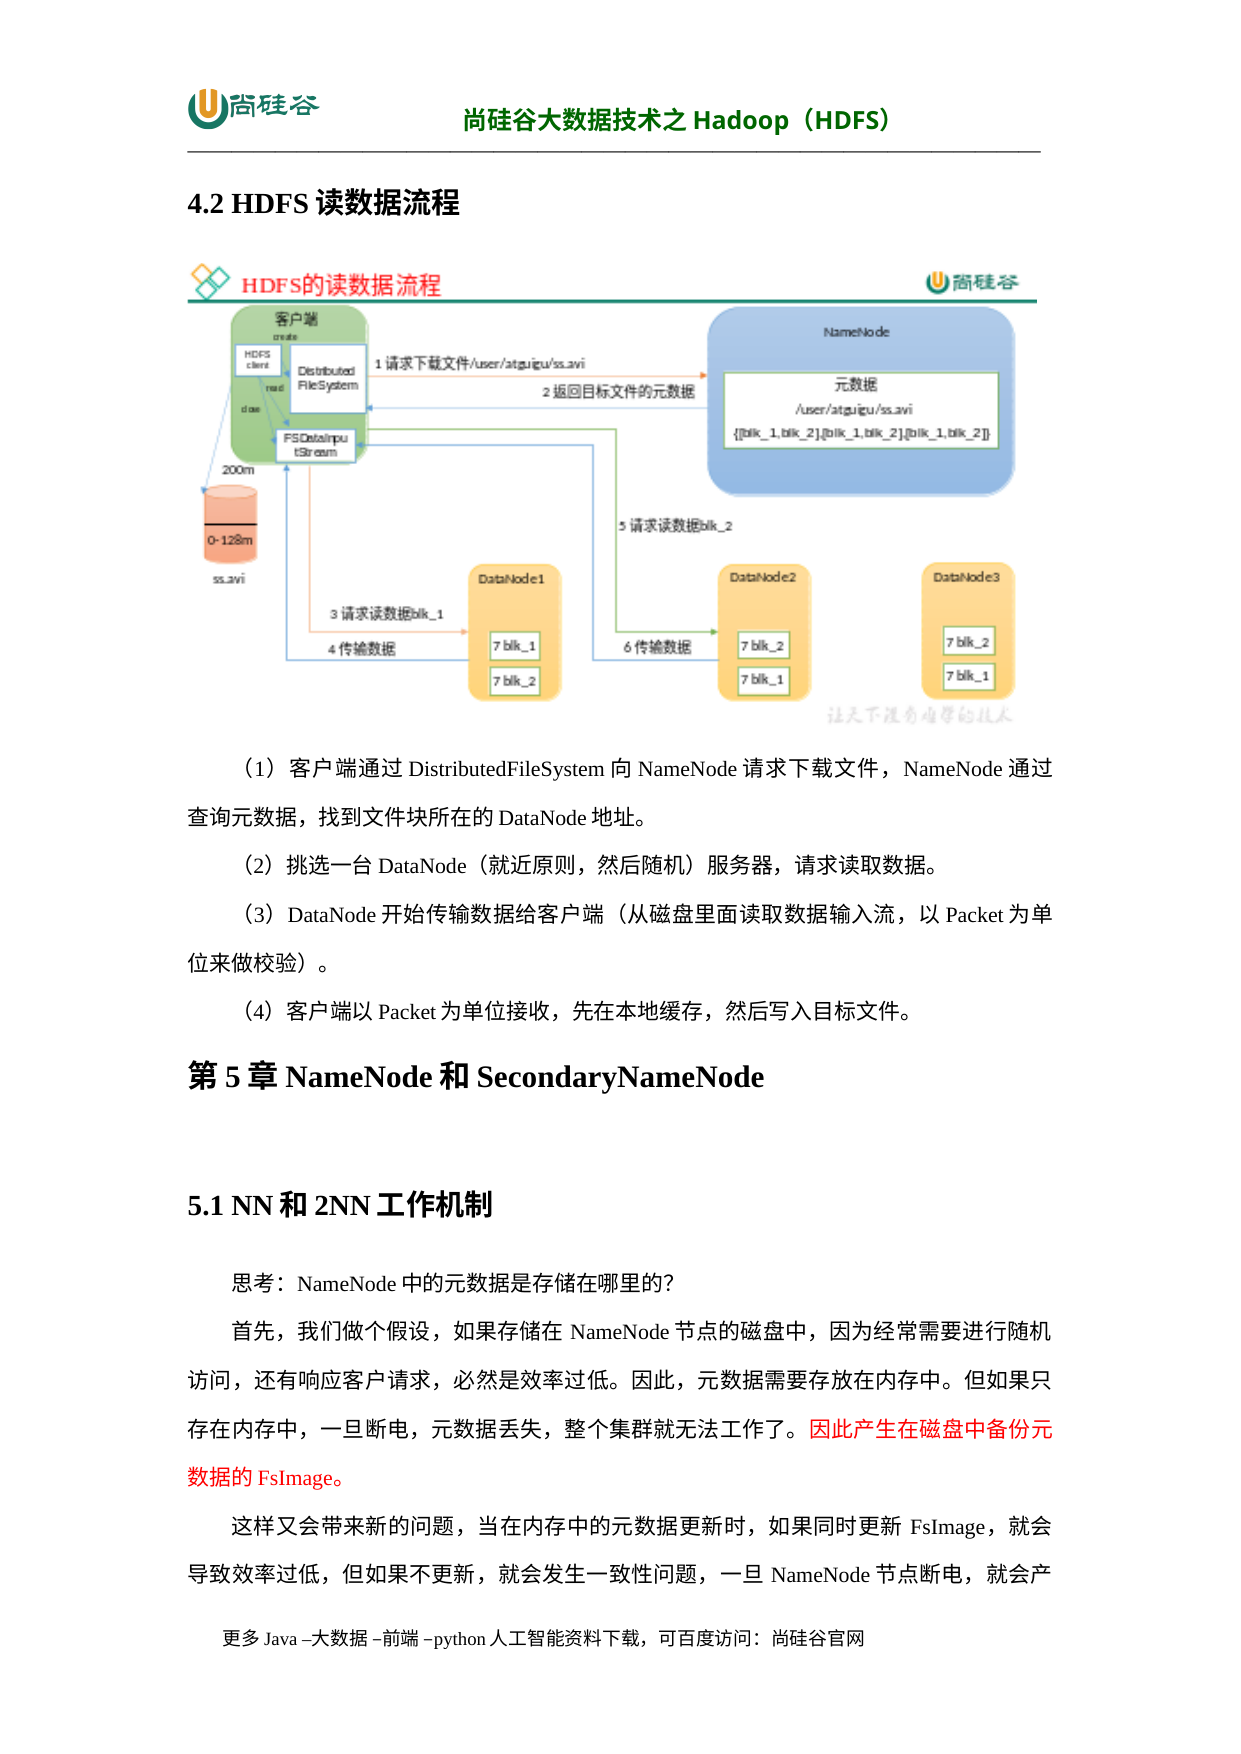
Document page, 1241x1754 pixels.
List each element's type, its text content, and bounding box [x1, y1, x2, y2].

subtitle 5.1 NN和2NN工作机制 [187, 1170, 1053, 1235]
text 首先，我们做个假设，如果存储在NameNode节点的磁盘中，因为经常需要进行随机访问，还有响应客户请求，必然是效率过低。因此，元数据需要存放在内存中。但如果只存在内存中，一旦断电，元数据丢失，整个集群就无法工作了。因此产生在磁盘中备份元数据的FsImage。 [187, 1314, 1053, 1492]
list （2）挑选一台DataNode（就近原则，然后随机）服务器，请求读取数据。 [187, 848, 1053, 881]
list （4）客户端以Packet为单位接收，先在本地缓存，然后写入目标文件。 [187, 993, 1053, 1026]
list （1）客户端通过DistributedFileSystem向NameNode请求下载文件，NameNode通过查询元数据，找到文件块所在的DataNode地址。 [187, 751, 1053, 832]
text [187, 1508, 1053, 1589]
text 思考：NameNode中的元数据是存储在哪里的？ [187, 1265, 1053, 1298]
picture [187, 88, 320, 130]
subtitle 第5章 NameNode和SecondaryNameNode [187, 1042, 1053, 1107]
list （3）DataNode开始传输数据给客户端（从磁盘里面读取数据输入流，以Packet为单位来做校验）。 [187, 896, 1053, 978]
subtitle 4.2 HDFS读数据流程 [187, 168, 1053, 233]
